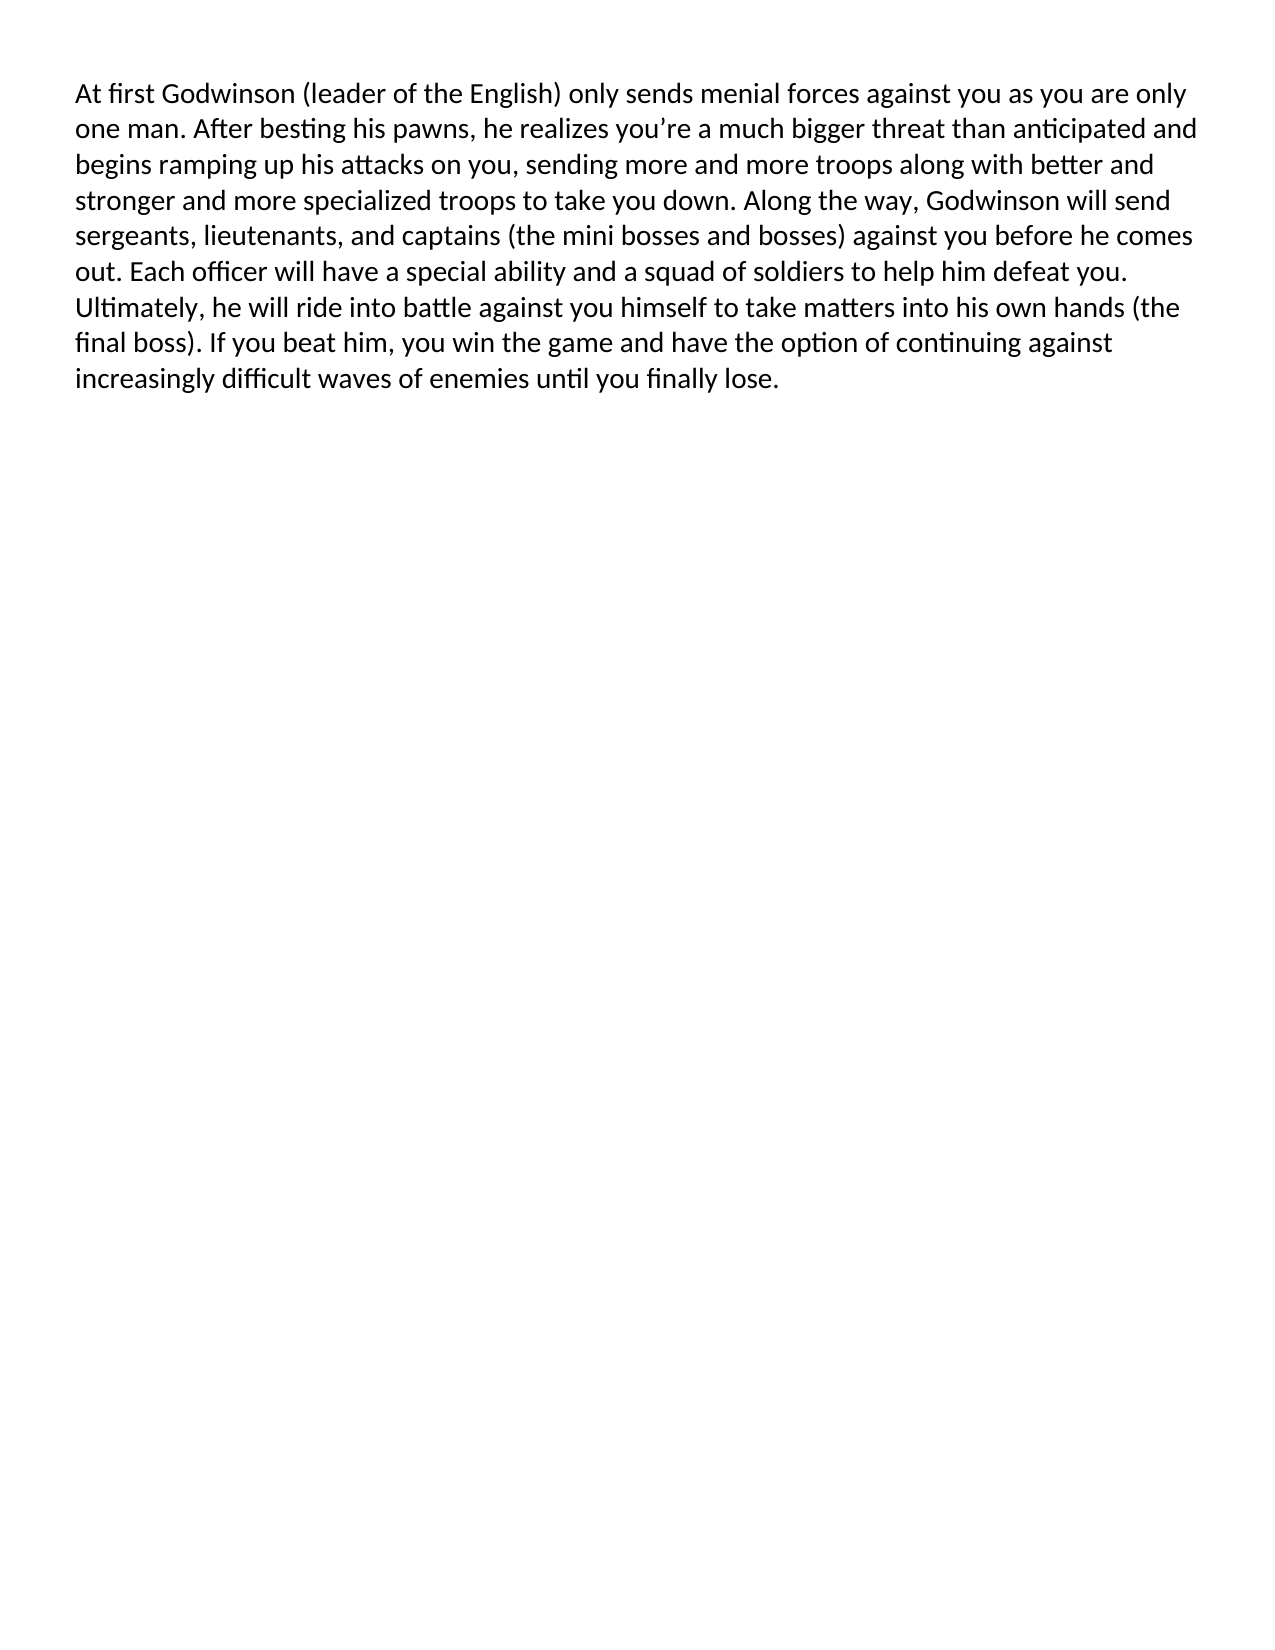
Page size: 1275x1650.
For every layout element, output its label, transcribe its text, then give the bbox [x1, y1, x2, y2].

text At first Godwinson (leader of the English) only sends menial forces against you as you are only one man. After besting his pawns, he realizes you’re a much bigger threat than anticipated and begins ramping up his attacks on you, sending more and more troops along with better and stronger and more specialized troops to take you down. Along the way, Godwinson will send sergeants, lieutenants, and captains (the mini bosses and bosses) against you before he comes out. Each officer will have a special ability and a squad of soldiers to help him defeat you. Ultimately, he will ride into battle against you himself to take matters into his own hands (the final boss). If you beat him, you win the game and have the option of continuing against increasingly difficult waves of enemies until you finally lose. [75, 75, 1200, 396]
